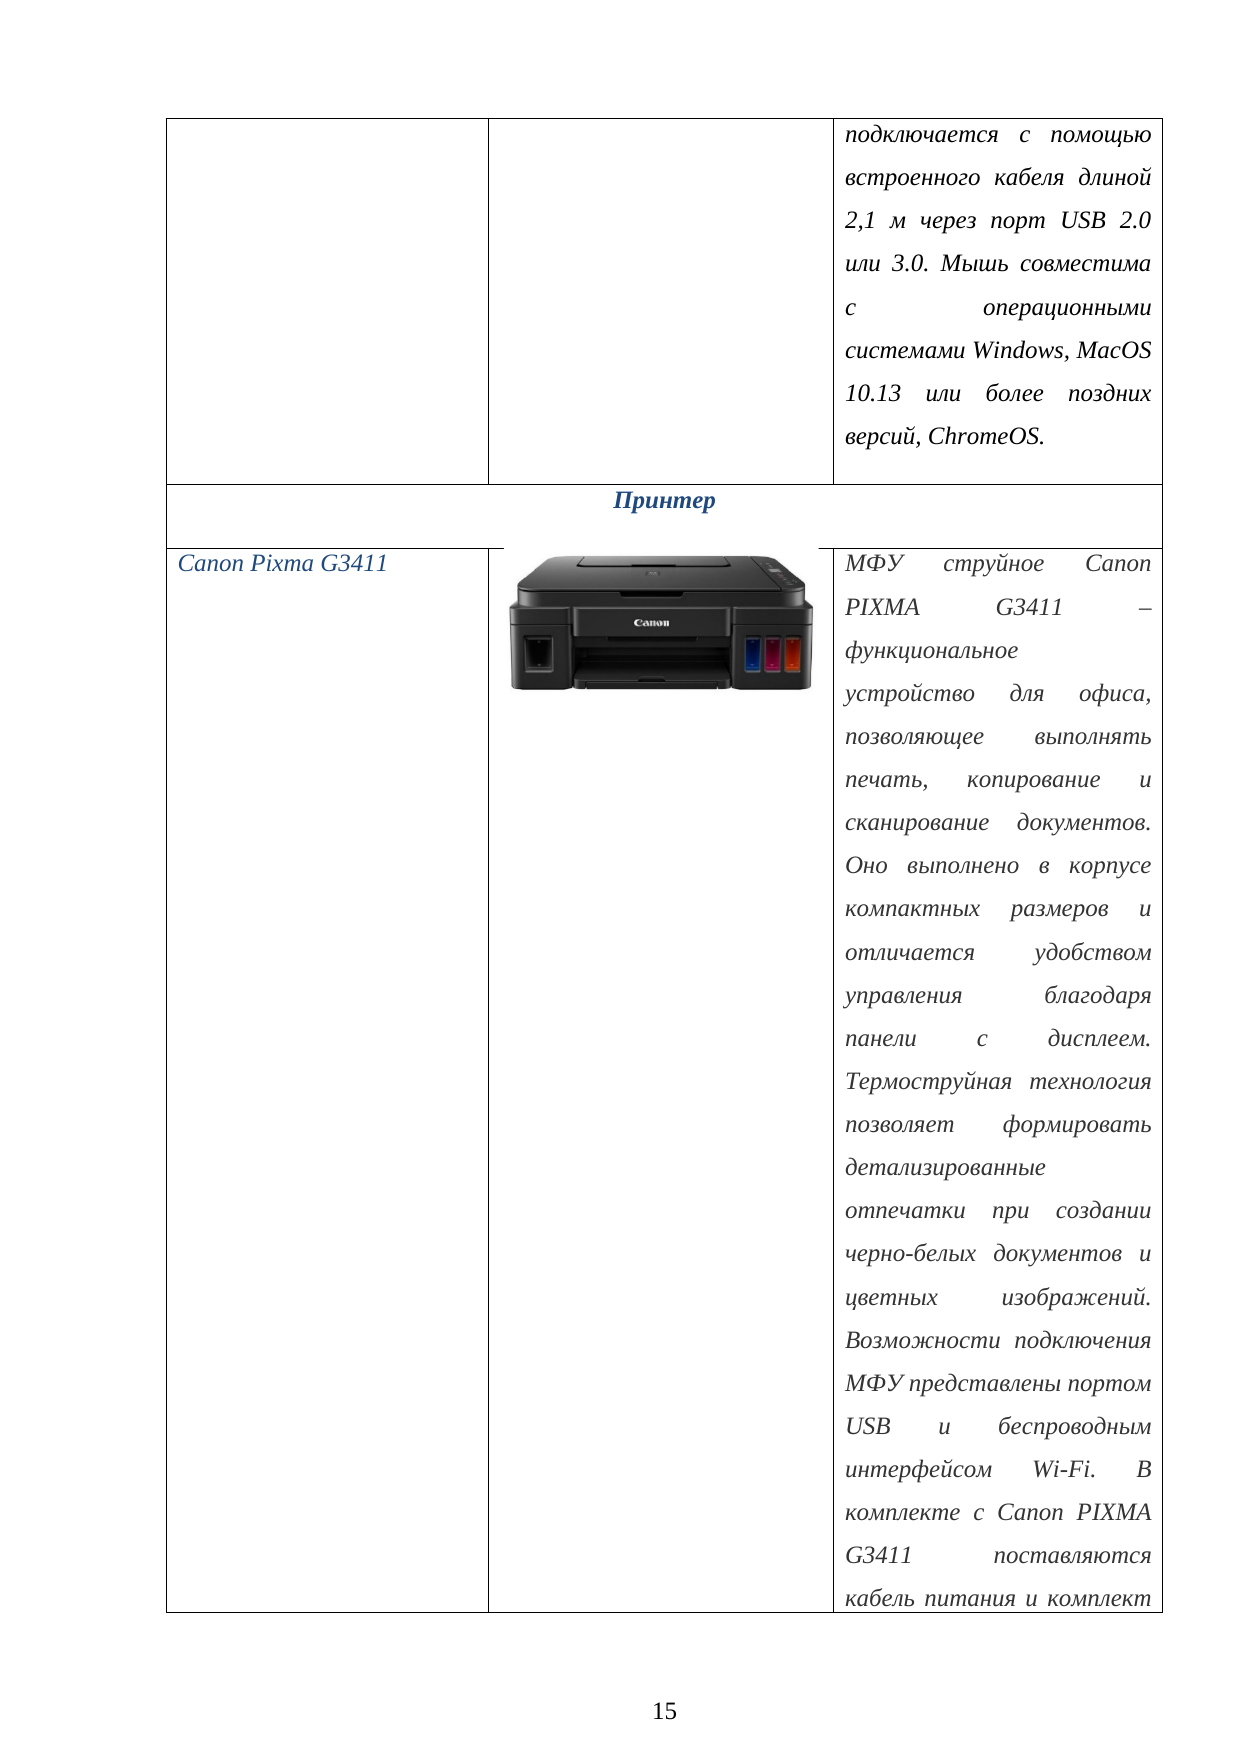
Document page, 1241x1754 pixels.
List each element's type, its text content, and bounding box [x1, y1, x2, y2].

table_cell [834, 549, 1162, 1612]
table_cell Canon Pixma G3411 [167, 549, 488, 1612]
table_cell [489, 549, 833, 1612]
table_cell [167, 119, 488, 484]
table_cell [834, 119, 1162, 484]
table_cell Принтер [167, 485, 1162, 547]
table_cell [489, 119, 833, 484]
picture [503, 548, 819, 695]
